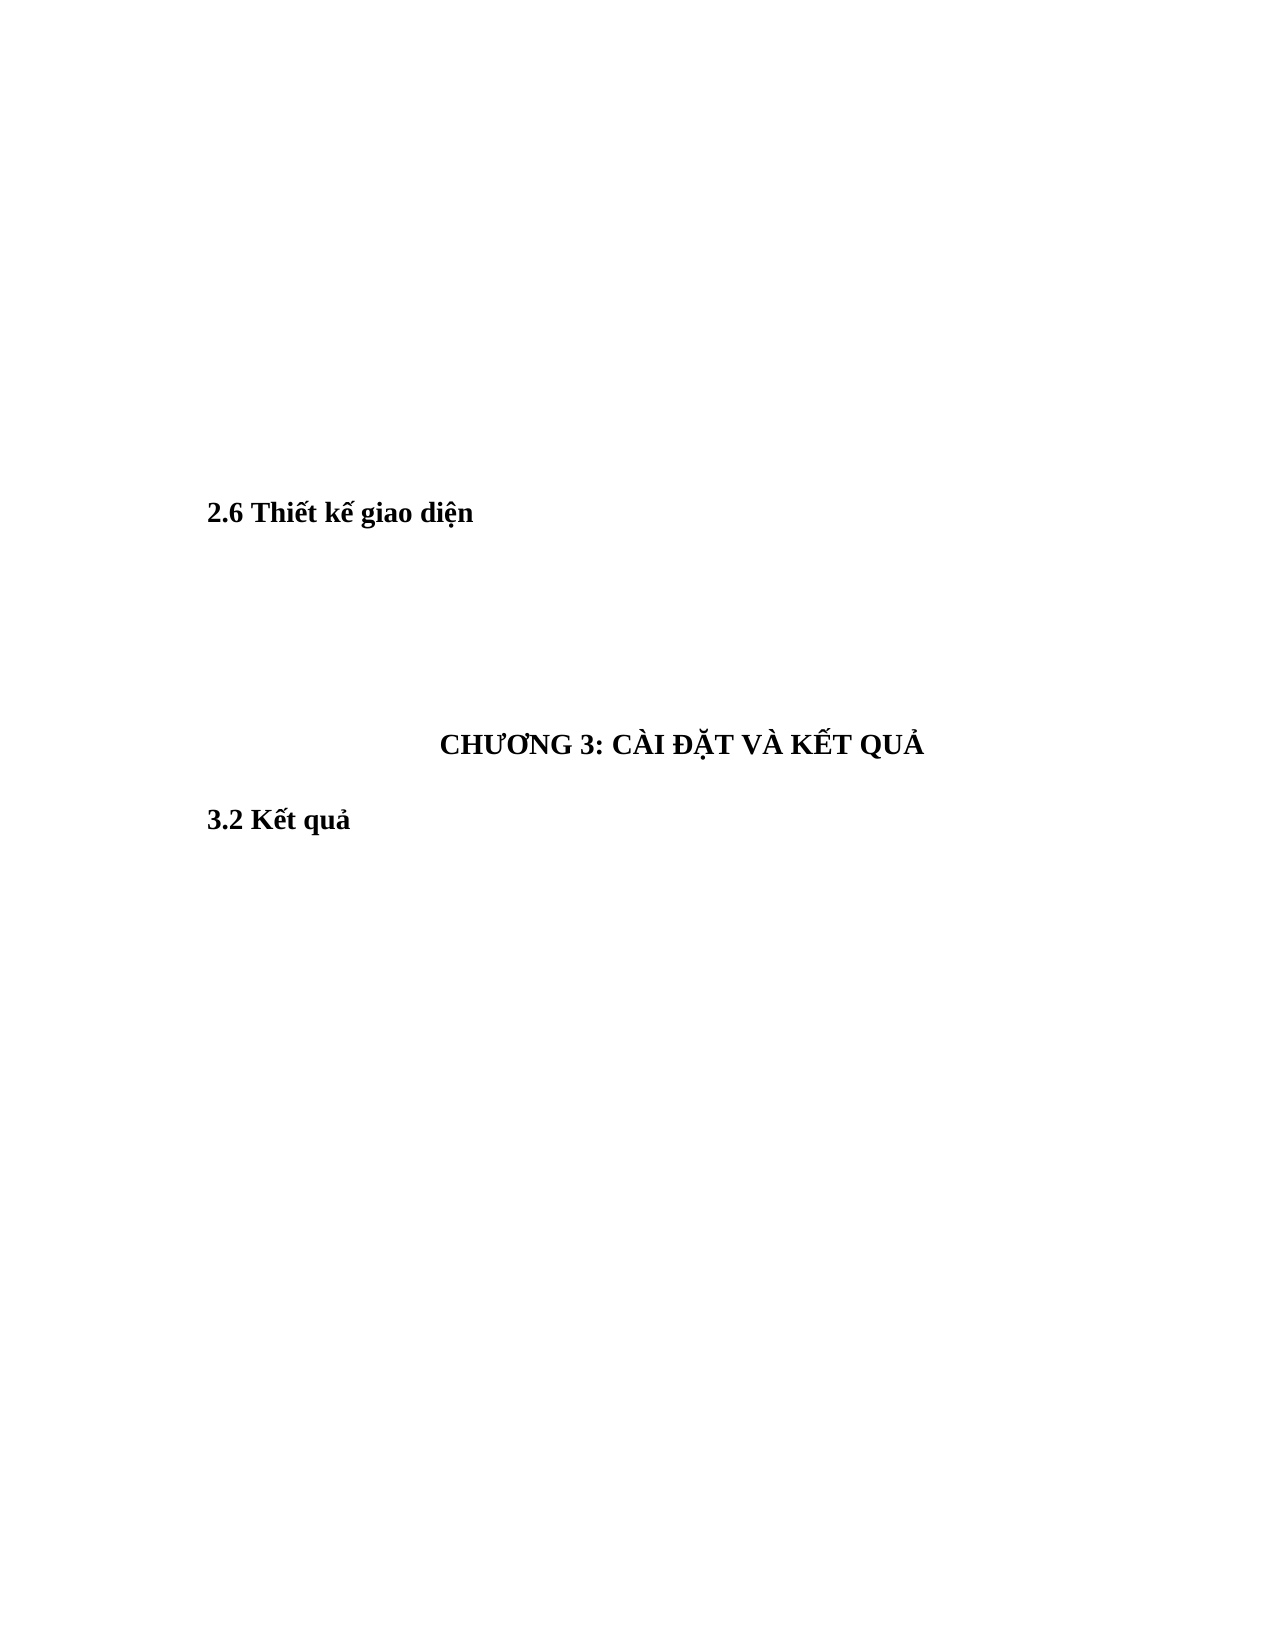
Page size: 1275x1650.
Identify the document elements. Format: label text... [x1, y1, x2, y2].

subtitle CHƯƠNG 3: CÀI ĐẶT VÀ KẾT QUẢ [207, 727, 1157, 760]
subtitle 2.6 Thiết kế giao diện [207, 495, 1157, 528]
subtitle 3.2 Kết quả [207, 802, 1157, 836]
